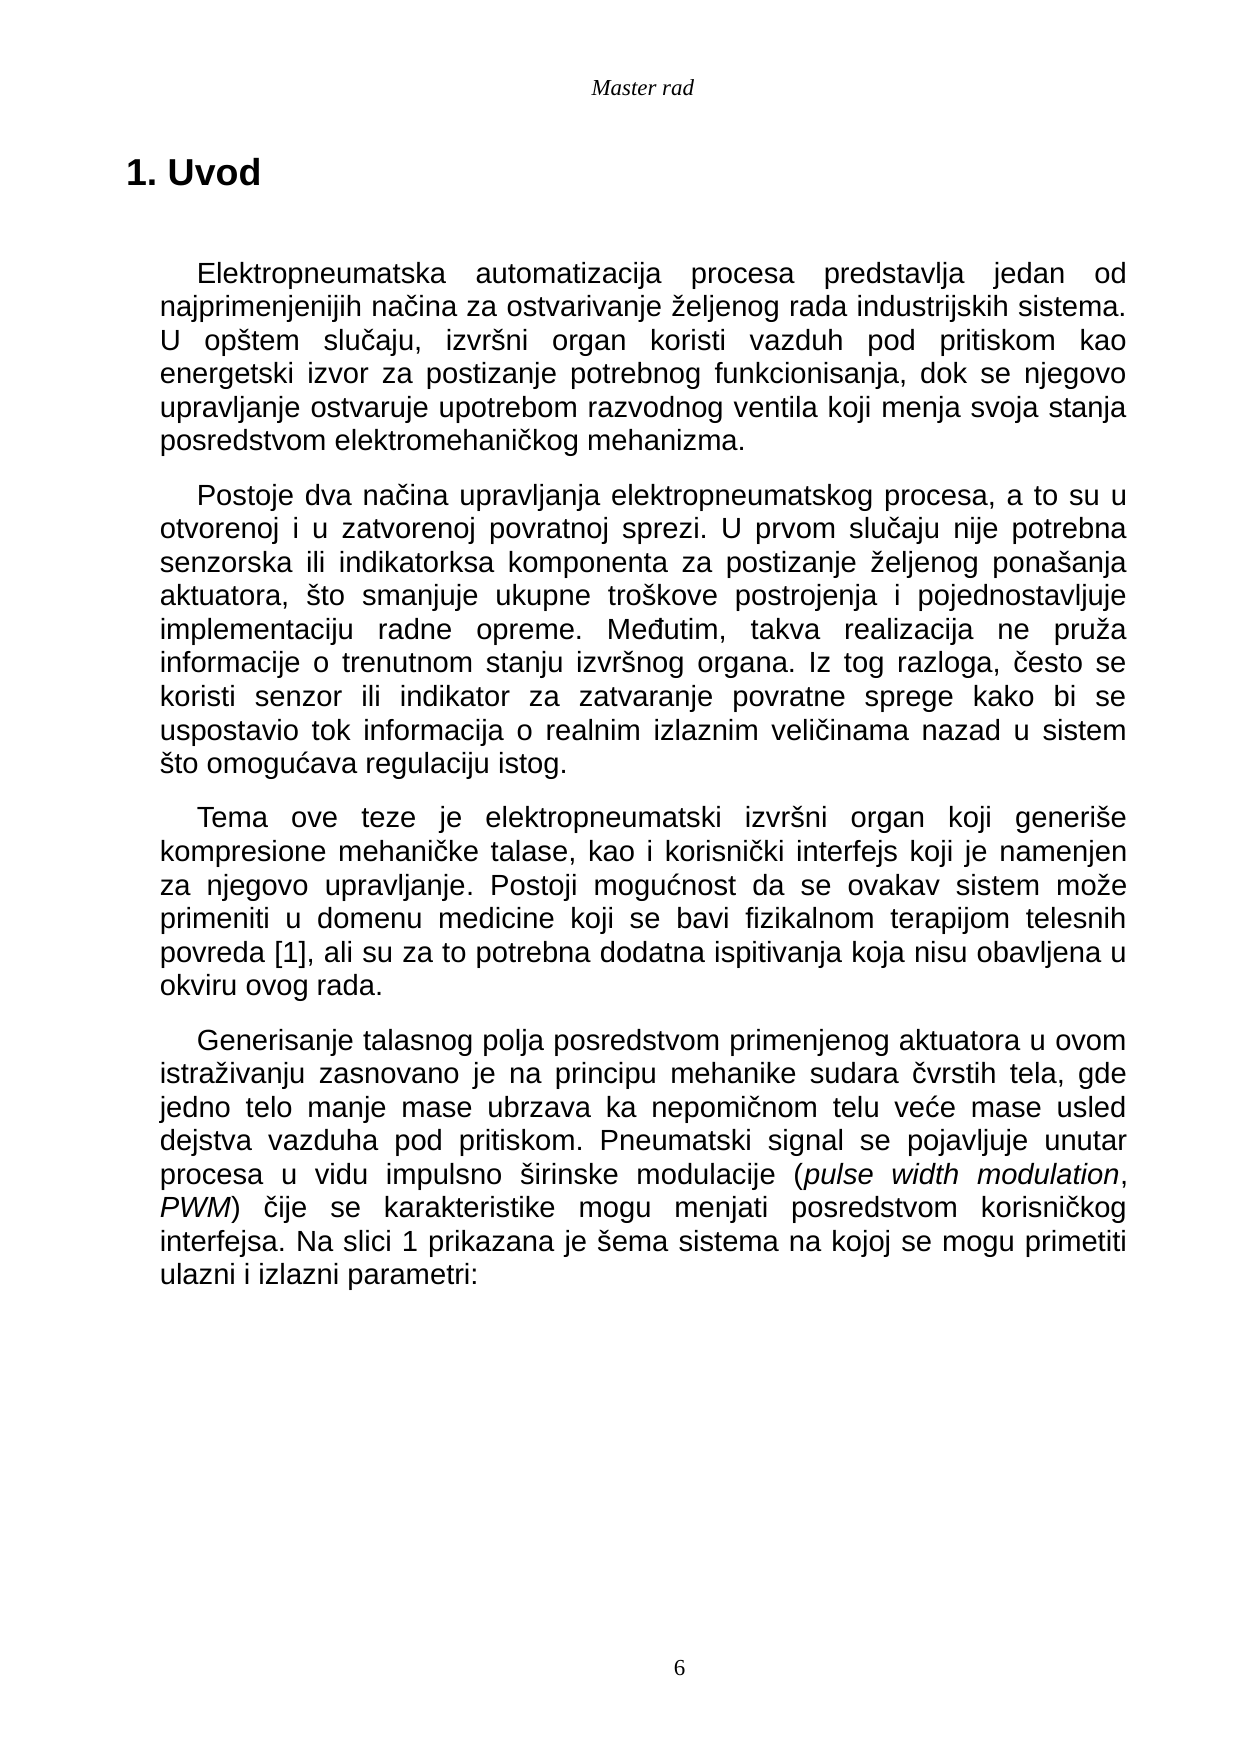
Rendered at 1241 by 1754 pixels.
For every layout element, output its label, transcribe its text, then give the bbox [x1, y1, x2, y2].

subtitle Uvod [89, 150, 1128, 193]
text Generisanje talasnog polja posredstvom primenjenog aktuatora u ovom istraživanju zasnovano je na principu mehanike sudara čvrstih tela, gde jedno telo manje mase ubrzava ka nepomičnom telu veće mase usled dejstva vazduha pod pritiskom. Pneumatski signal se pojavljuje unutar procesa u vidu impulsno širinske modulacije (pulse width modulation, PWM) čije se karakteristike mogu menjati posredstvom korisničkog interfejsa. Na slici 1 prikazana je šema sistema na kojoj se mogu primetiti ulazni i izlazni parametri: [159, 1022, 1128, 1291]
text Postoje dva načina upravljanja elektropneumatskog procesa, a to su u otvorenoj i u zatvorenoj povratnoj sprezi. U prvom slučaju nije potrebna senzorska ili indikatorksa komponenta za postizanje željenog ponašanja aktuatora, što smanjuje ukupne troškove postrojenja i pojednostavljuje implementaciju radne opreme. Međutim, takva realizacija ne pruža informacije o trenutnom stanju izvršnog organa. Iz tog razloga, često se koristi senzor ili indikator za zatvaranje povratne sprege kako bi se uspostavio tok informacija o realnim izlaznim veličinama nazad u sistem što omogućava regulaciju istog. [159, 478, 1128, 779]
text Elektropneumatska automatizacija procesa predstavlja jedan od najprimenjenijih načina za ostvarivanje željenog rada industrijskih sistema. U opštem slučaju, izvršni organ koristi vazduh pod pritiskom kao energetski izvor za postizanje potrebnog funkcionisanja, dok se njegovo upravljanje ostvaruje upotrebom razvodnog ventila koji menja svoja stanja posredstvom elektromehaničkog mehanizma. [159, 256, 1128, 457]
text Tema ove teze je elektropneumatski izvršni organ koji generiše kompresione mehaničke talase, kao i korisnički interfejs koji je namenjen za njegovo upravljanje. Postoji mogućnost da se ovakav sistem može primeniti u domenu medicine koji se bavi fizikalnom terapijom telesnih povreda [1], ali su za to potrebna dodatna ispitivanja koja nisu obavljena u okviru ovog rada. [159, 800, 1128, 1002]
